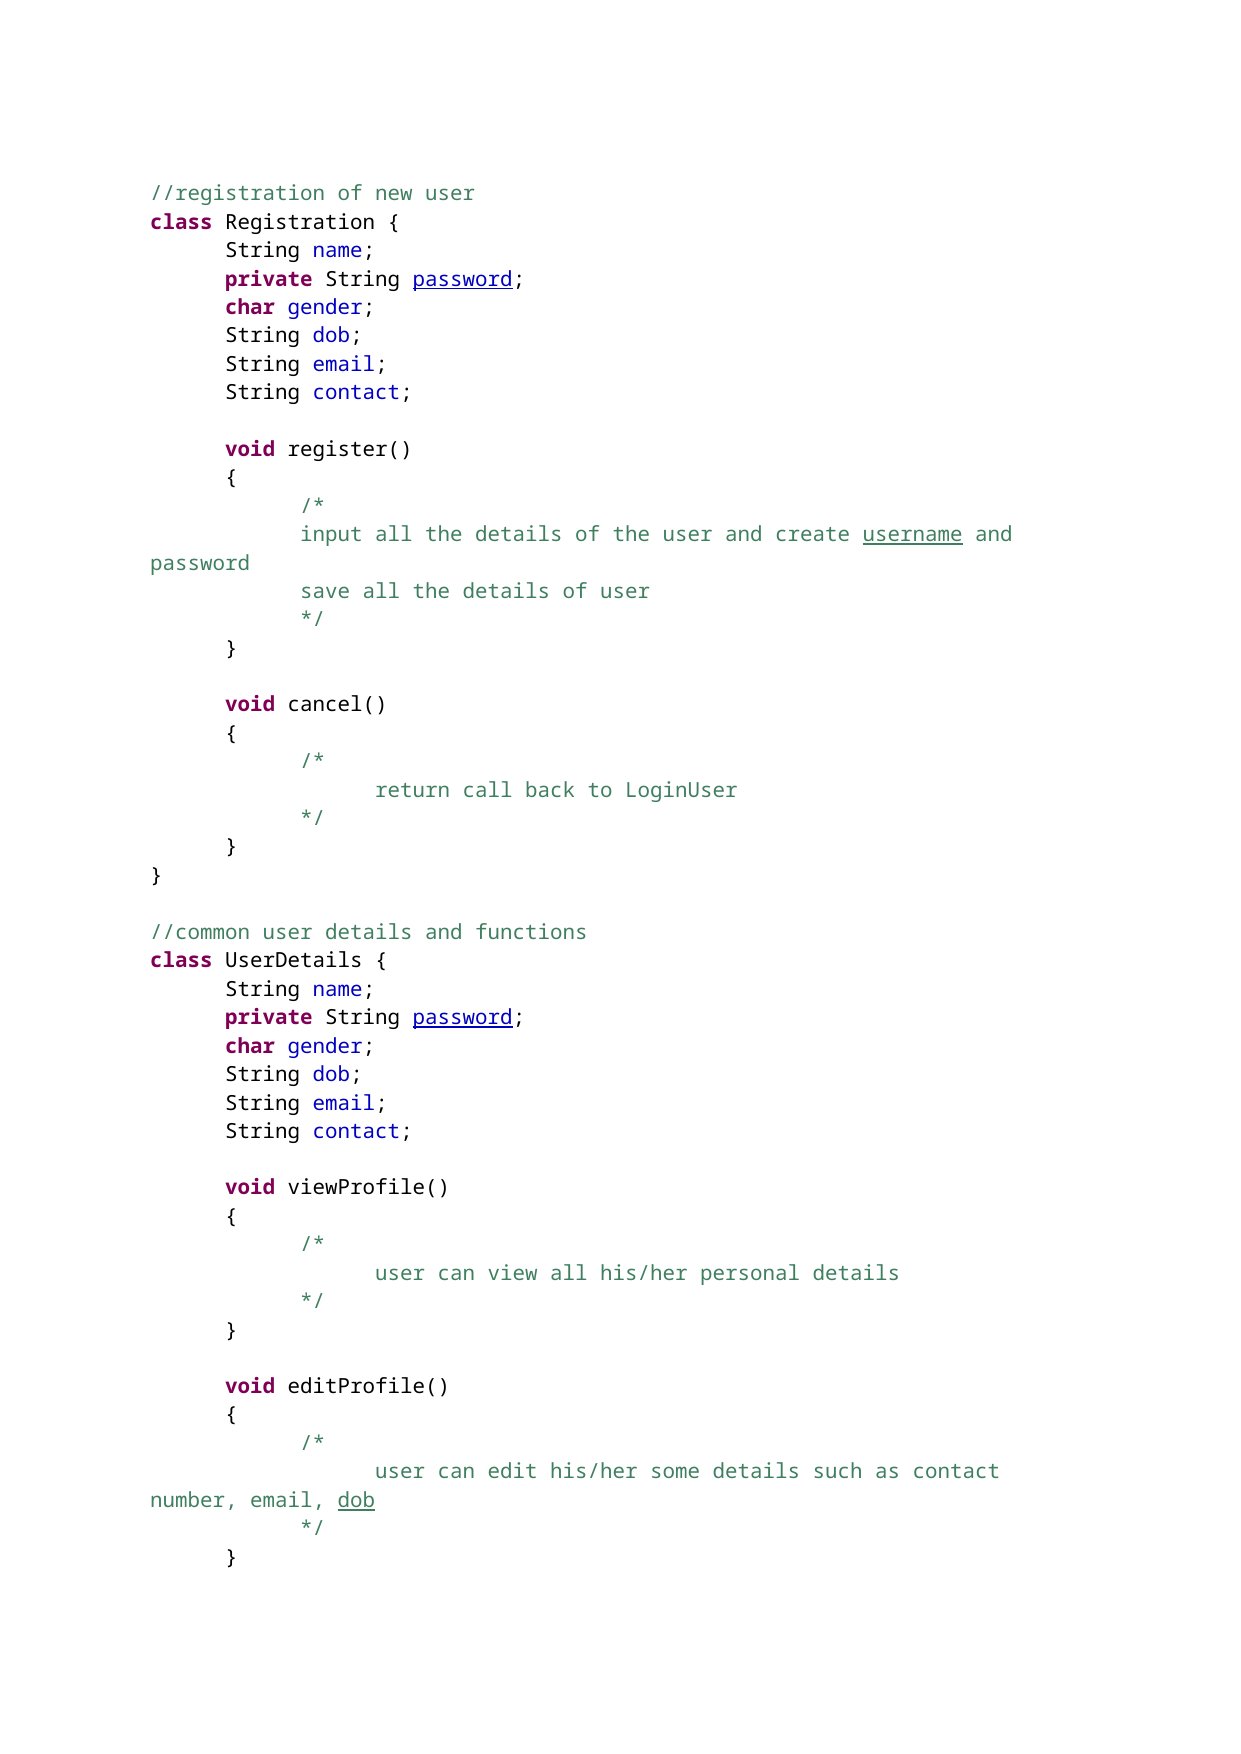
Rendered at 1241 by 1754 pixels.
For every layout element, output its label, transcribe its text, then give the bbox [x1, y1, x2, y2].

text user can view all his/her personal details [150, 1258, 1090, 1286]
text void editProfile() [150, 1371, 1090, 1399]
text } [150, 633, 1090, 661]
text { [150, 718, 1090, 746]
text char gender; [150, 1031, 1090, 1059]
text //registration of new user [150, 178, 1090, 207]
text private String password; [150, 1002, 1090, 1031]
text /* [150, 746, 1090, 775]
text input all the details of the user and create username and password [150, 519, 1090, 576]
text void cancel() [150, 689, 1090, 718]
text { [150, 1201, 1090, 1229]
text private String password; [150, 264, 1090, 292]
text //common user details and functions [150, 917, 1090, 945]
text String name; [150, 235, 1090, 264]
text } [150, 860, 1090, 888]
text return call back to LoginUser [150, 775, 1090, 803]
text String dob; [150, 1059, 1090, 1088]
text user can edit his/her some details such as contact number, email, dob [150, 1456, 1090, 1513]
text { [150, 1399, 1090, 1428]
text } [150, 1542, 1090, 1570]
text class Registration { [150, 207, 1090, 235]
text save all the details of user [150, 576, 1090, 604]
text String name; [150, 974, 1090, 1002]
text String contact; [150, 377, 1090, 406]
text /* [150, 1428, 1090, 1456]
text */ [150, 1513, 1090, 1542]
text */ [150, 803, 1090, 832]
text /* [150, 491, 1090, 519]
text } [150, 832, 1090, 860]
text } [150, 1315, 1090, 1343]
text /* [150, 1229, 1090, 1258]
text String dob; [150, 321, 1090, 349]
text String email; [150, 349, 1090, 377]
text String contact; [150, 1116, 1090, 1144]
text String email; [150, 1088, 1090, 1116]
text char gender; [150, 292, 1090, 321]
text void register() [150, 434, 1090, 462]
text */ [150, 1286, 1090, 1315]
text */ [150, 604, 1090, 633]
text class UserDetails { [150, 945, 1090, 974]
text { [150, 462, 1090, 491]
text void viewProfile() [150, 1172, 1090, 1201]
